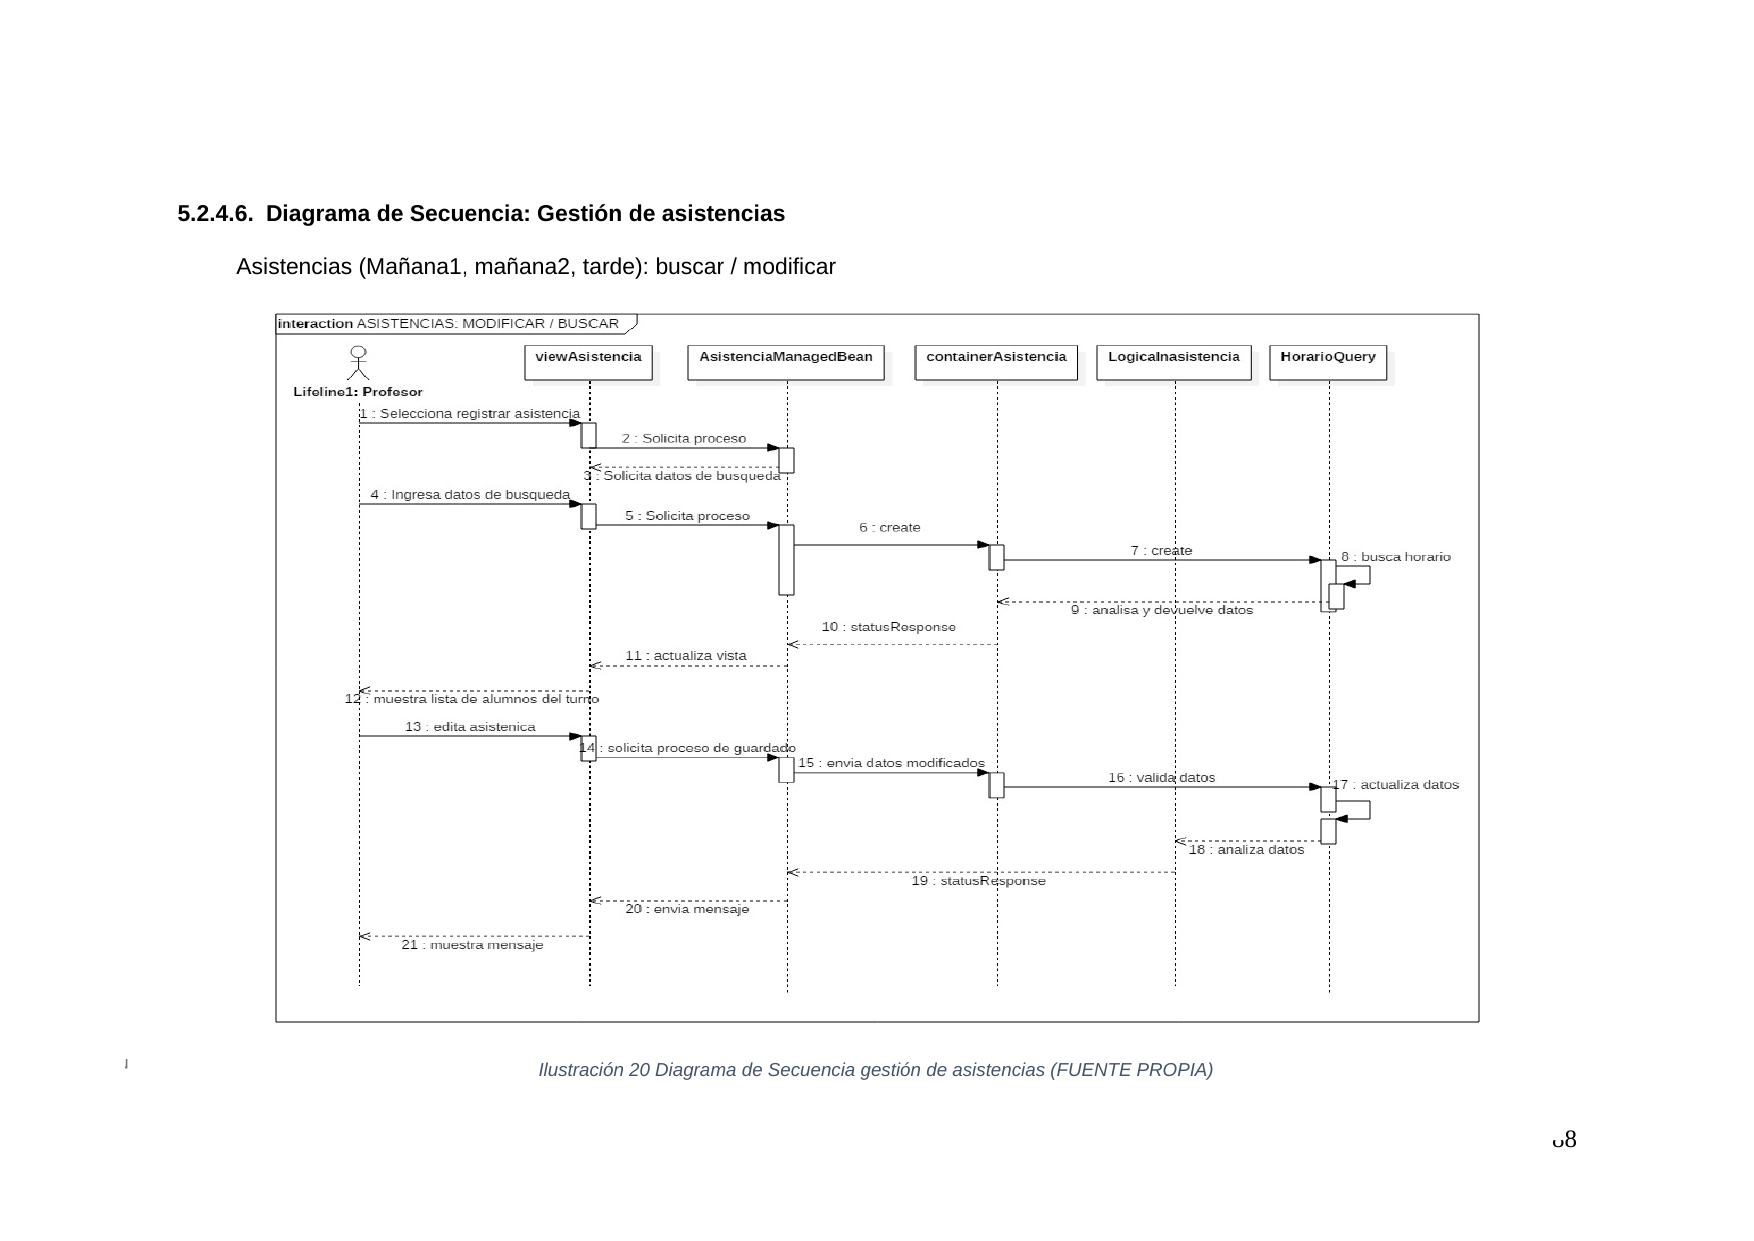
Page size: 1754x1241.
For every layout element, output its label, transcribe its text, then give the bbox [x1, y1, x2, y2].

list Asistencias (Mañana1, mañana2, tarde): buscar / modificar [177, 253, 1577, 279]
list Diagrama de Secuencia: Gestión de asistencias [177, 200, 1577, 227]
picture [266, 305, 1488, 1031]
text Ilustración 20 Diagrama de Secuencia gestión de asistencias (FUENTE PROPIA) [177, 1059, 1577, 1080]
